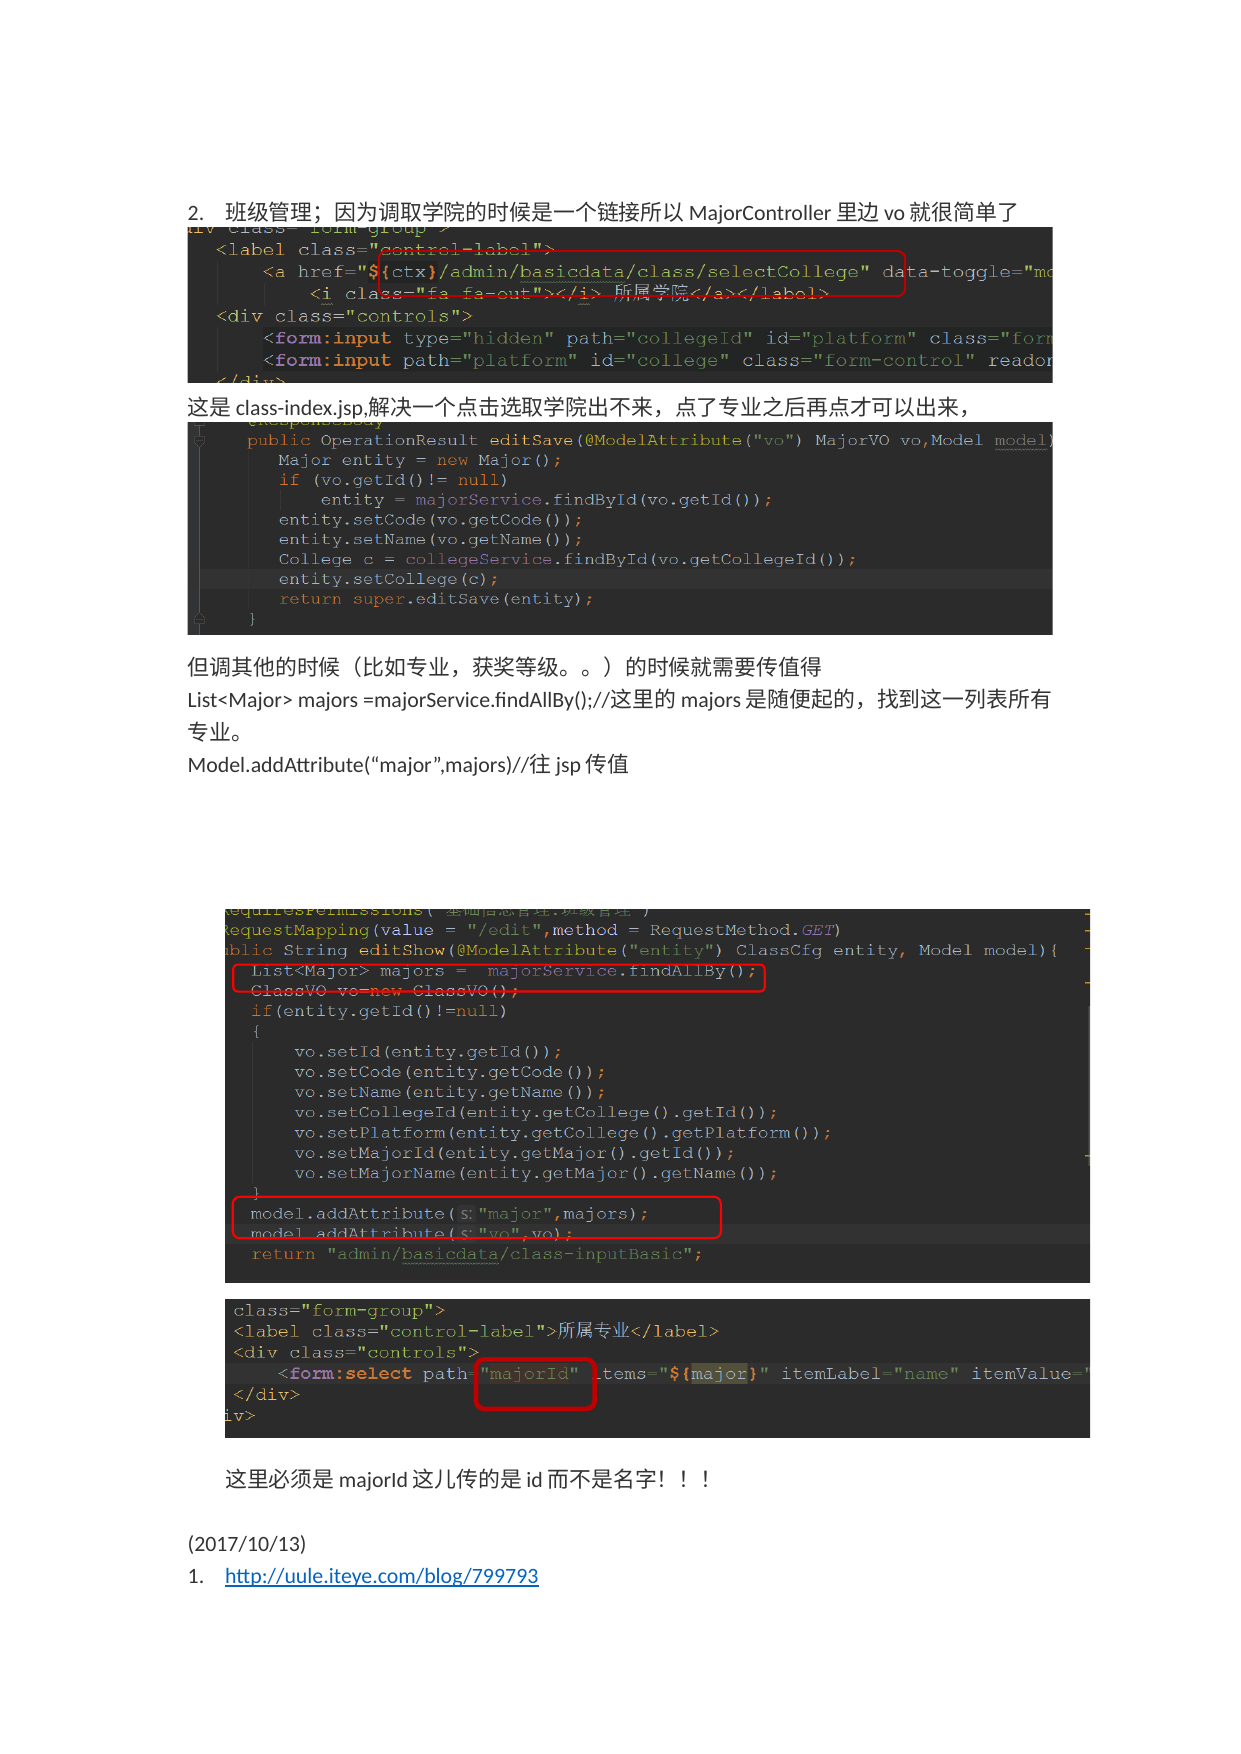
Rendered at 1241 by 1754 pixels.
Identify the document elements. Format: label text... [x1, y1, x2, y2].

picture [187, 227, 1053, 383]
text Model.addAttribute(“major”,majors)//往jsp传值 [187, 747, 1053, 779]
text 这是class-index.jsp,解决一个点击选取学院出不来，点了专业之后再点才可以出来， [187, 389, 1053, 422]
list http://uule.iteye.com/blog/799793 [187, 1559, 1053, 1592]
picture [225, 1299, 1091, 1438]
text List<Major> majors =majorService.findAllBy();//这里的majors是随便起的，找到这一列表所有专业。 [187, 682, 1053, 747]
text 但调其他的时候（比如专业，获奖等级。。）的时候就需要传值得 [187, 649, 1053, 682]
picture [225, 909, 1091, 1283]
list 这里必须是majorId这儿传的是id而不是名字！！！ [225, 1462, 1053, 1494]
list 班级管理；因为调取学院的时候是一个链接所以MajorController里边vo就很简单了 [187, 194, 1053, 227]
picture [187, 422, 1053, 635]
text (2017/10/13) [187, 1527, 1053, 1559]
